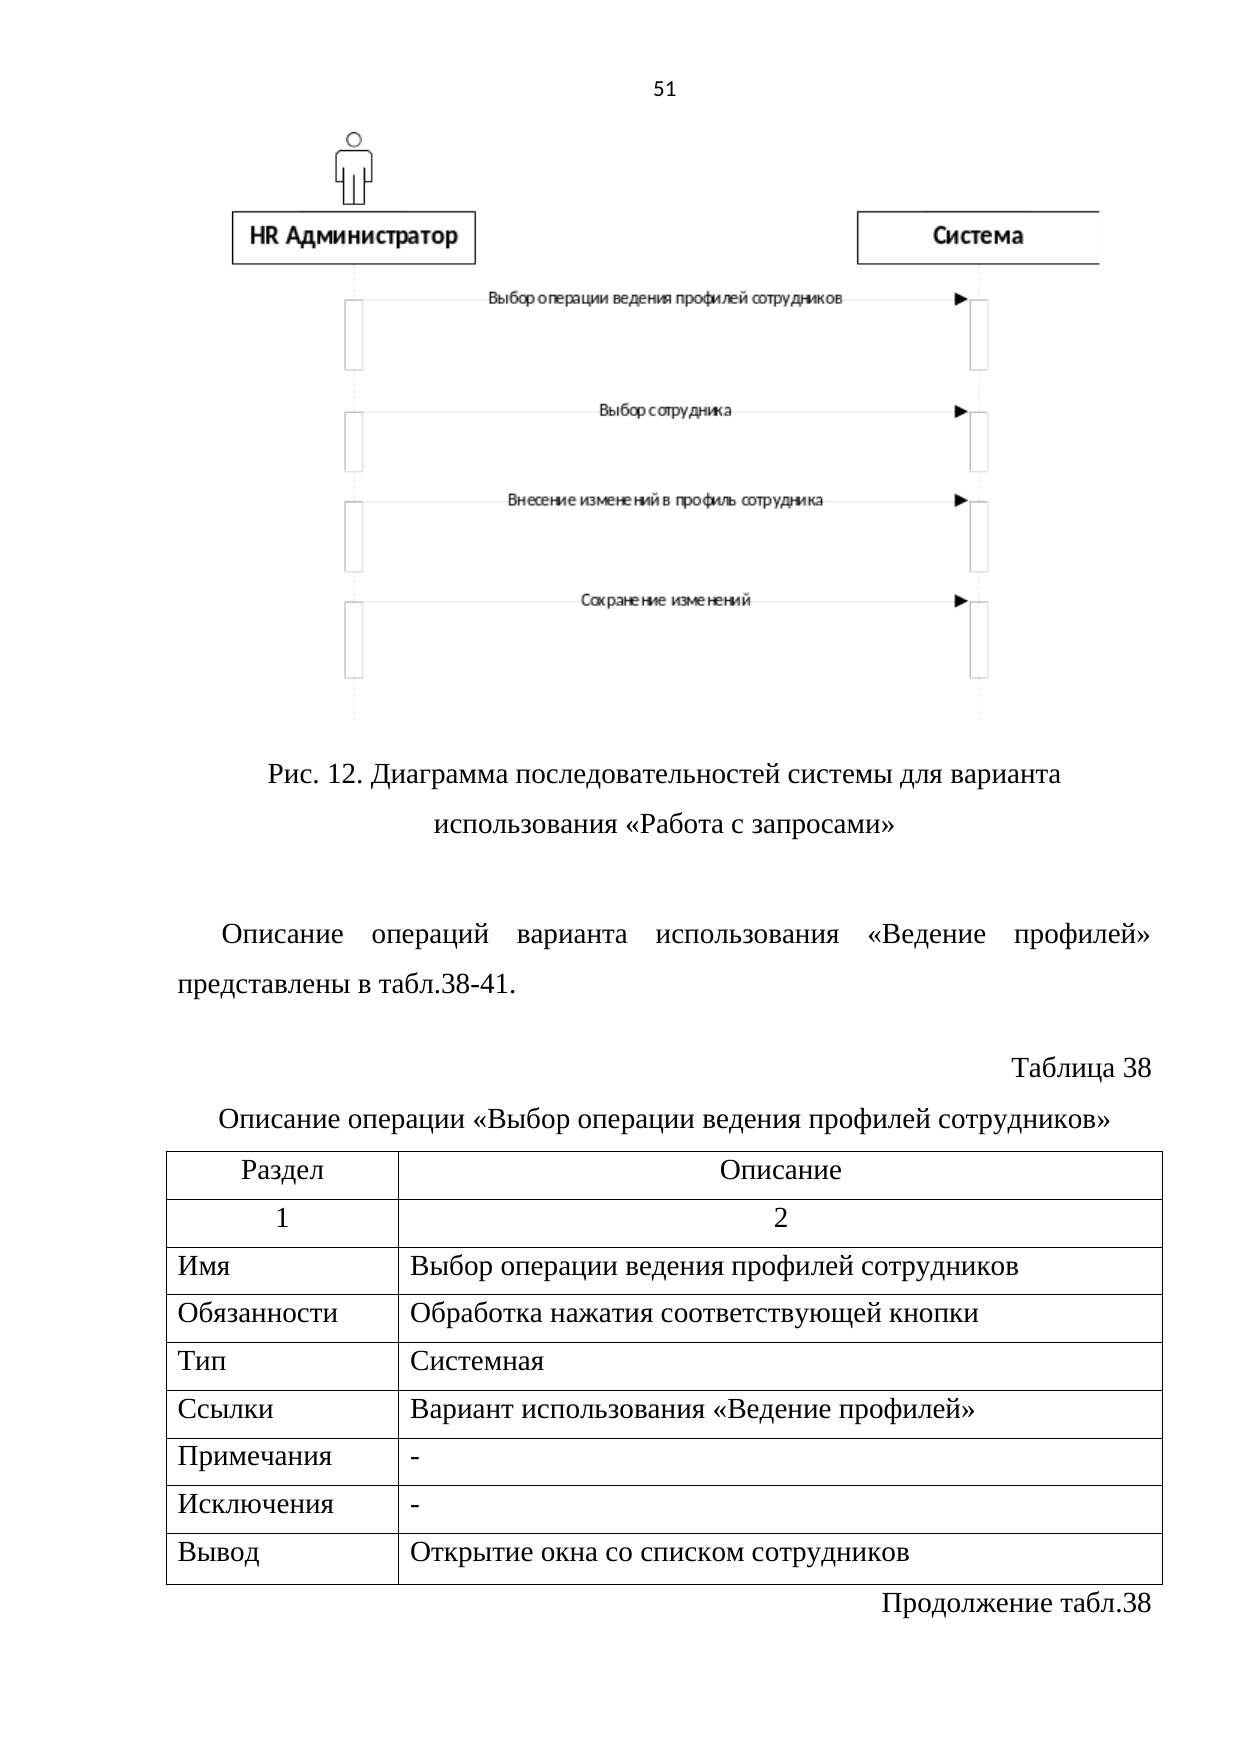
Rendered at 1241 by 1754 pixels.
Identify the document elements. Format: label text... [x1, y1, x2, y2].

text Таблица 38 [177, 1051, 1152, 1084]
table_cell Ссылки [167, 1391, 398, 1437]
text Продолжение табл.38 [177, 1585, 1152, 1618]
text Описание операции «Выбор операции ведения профилей сотрудников» [177, 1101, 1152, 1134]
table_cell Имя [167, 1248, 398, 1294]
table_cell Вывод [167, 1534, 398, 1584]
table_cell Открытие окна со списком сотрудников [399, 1534, 1162, 1584]
text Рис. 12. Диаграмма последовательностей системы для варианта использования «Работа с запросами» [177, 756, 1152, 840]
table_cell 2 [399, 1200, 1162, 1247]
table_cell Обязанности [167, 1295, 398, 1342]
table_cell - [399, 1486, 1162, 1533]
table_cell Примечания [167, 1439, 398, 1485]
table_cell Выбор операции ведения профилей сотрудников [399, 1248, 1162, 1294]
table_header Раздел [167, 1152, 398, 1199]
table_cell Обработка нажатия соответствующей кнопки [399, 1295, 1162, 1342]
table_cell Исключения [167, 1486, 398, 1533]
table_header Описание [399, 1152, 1162, 1199]
text Описание операций варианта использования «Ведение профилей» представлены в табл.38-41. [177, 916, 1152, 1000]
table_cell Системная [399, 1343, 1162, 1390]
table_cell 1 [167, 1200, 398, 1247]
table_cell - [399, 1439, 1162, 1485]
table_cell Вариант использования «Ведение профилей» [399, 1391, 1162, 1437]
table_cell Тип [167, 1343, 398, 1390]
